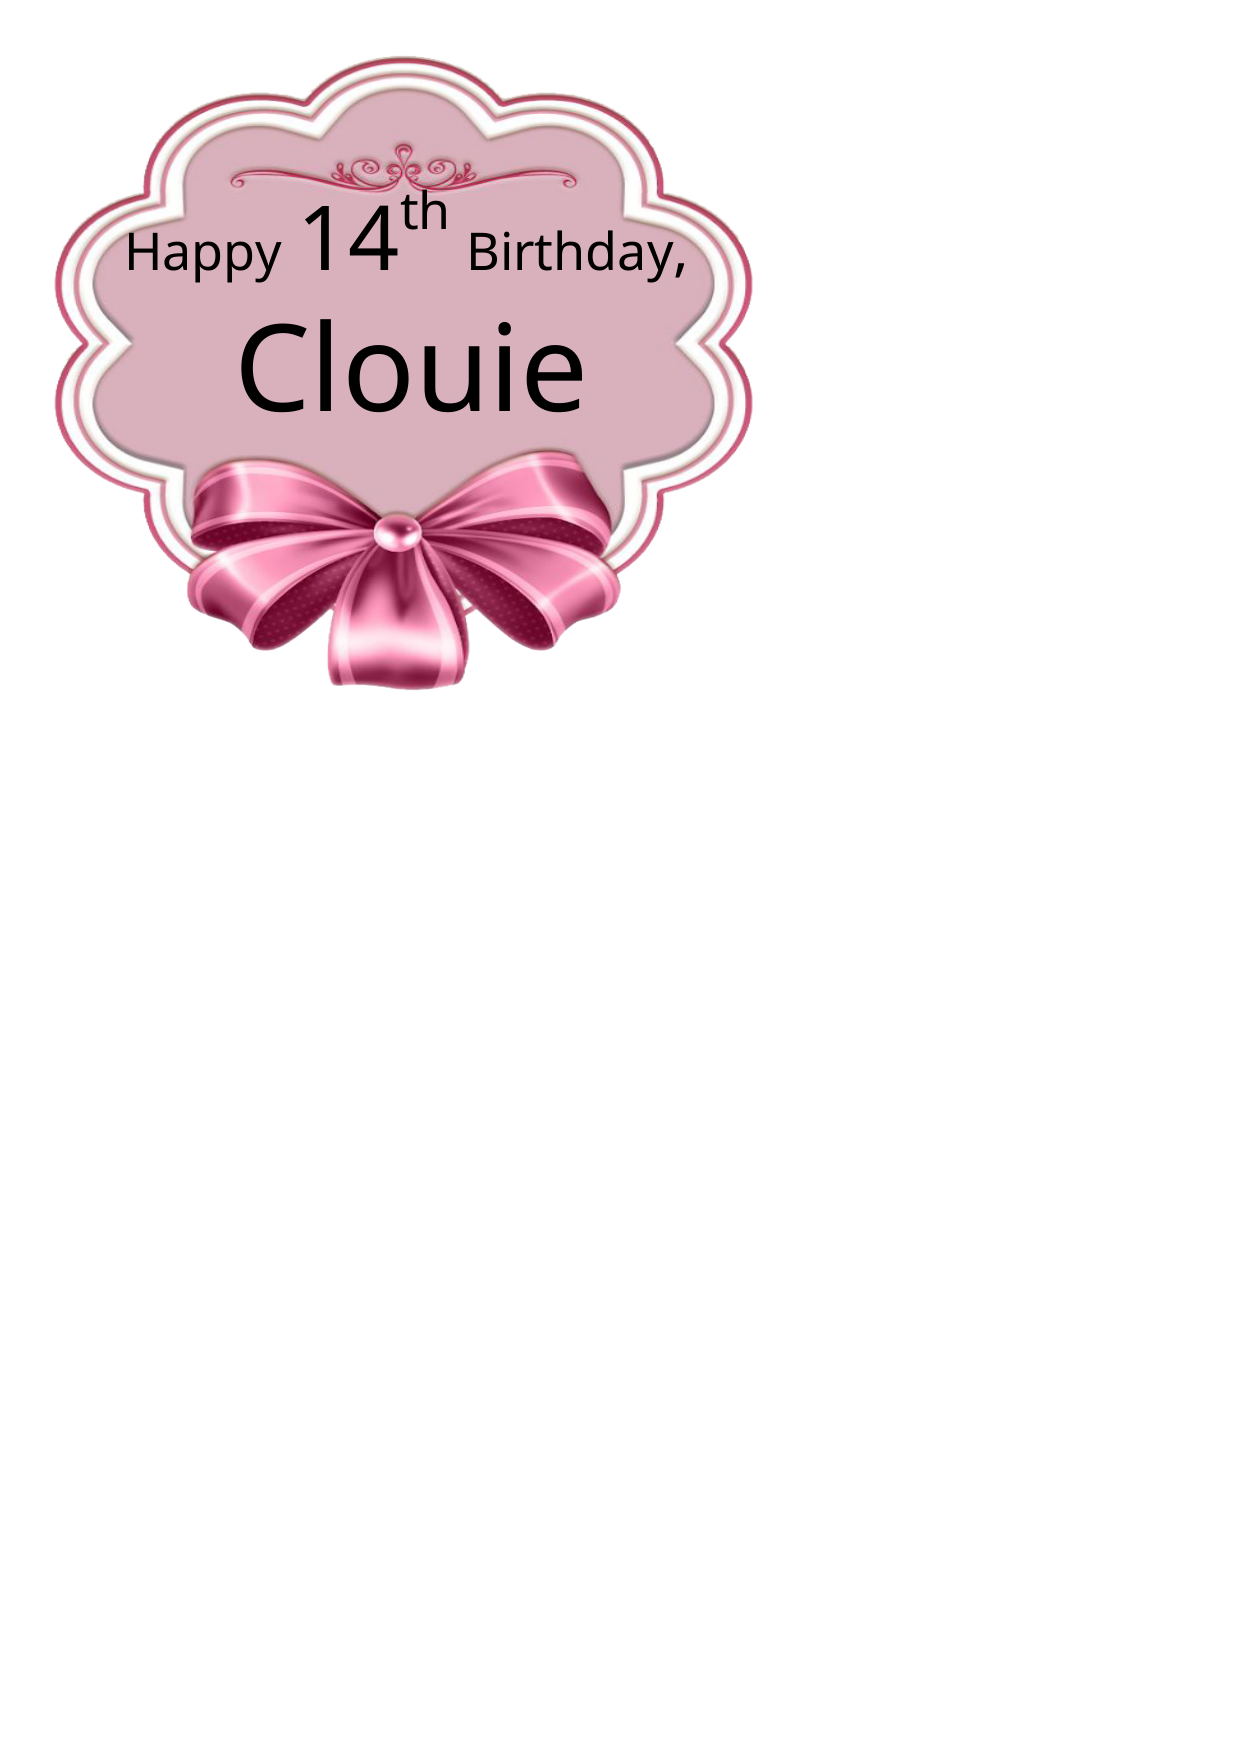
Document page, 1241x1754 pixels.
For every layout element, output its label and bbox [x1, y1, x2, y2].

picture [44, 49, 762, 699]
